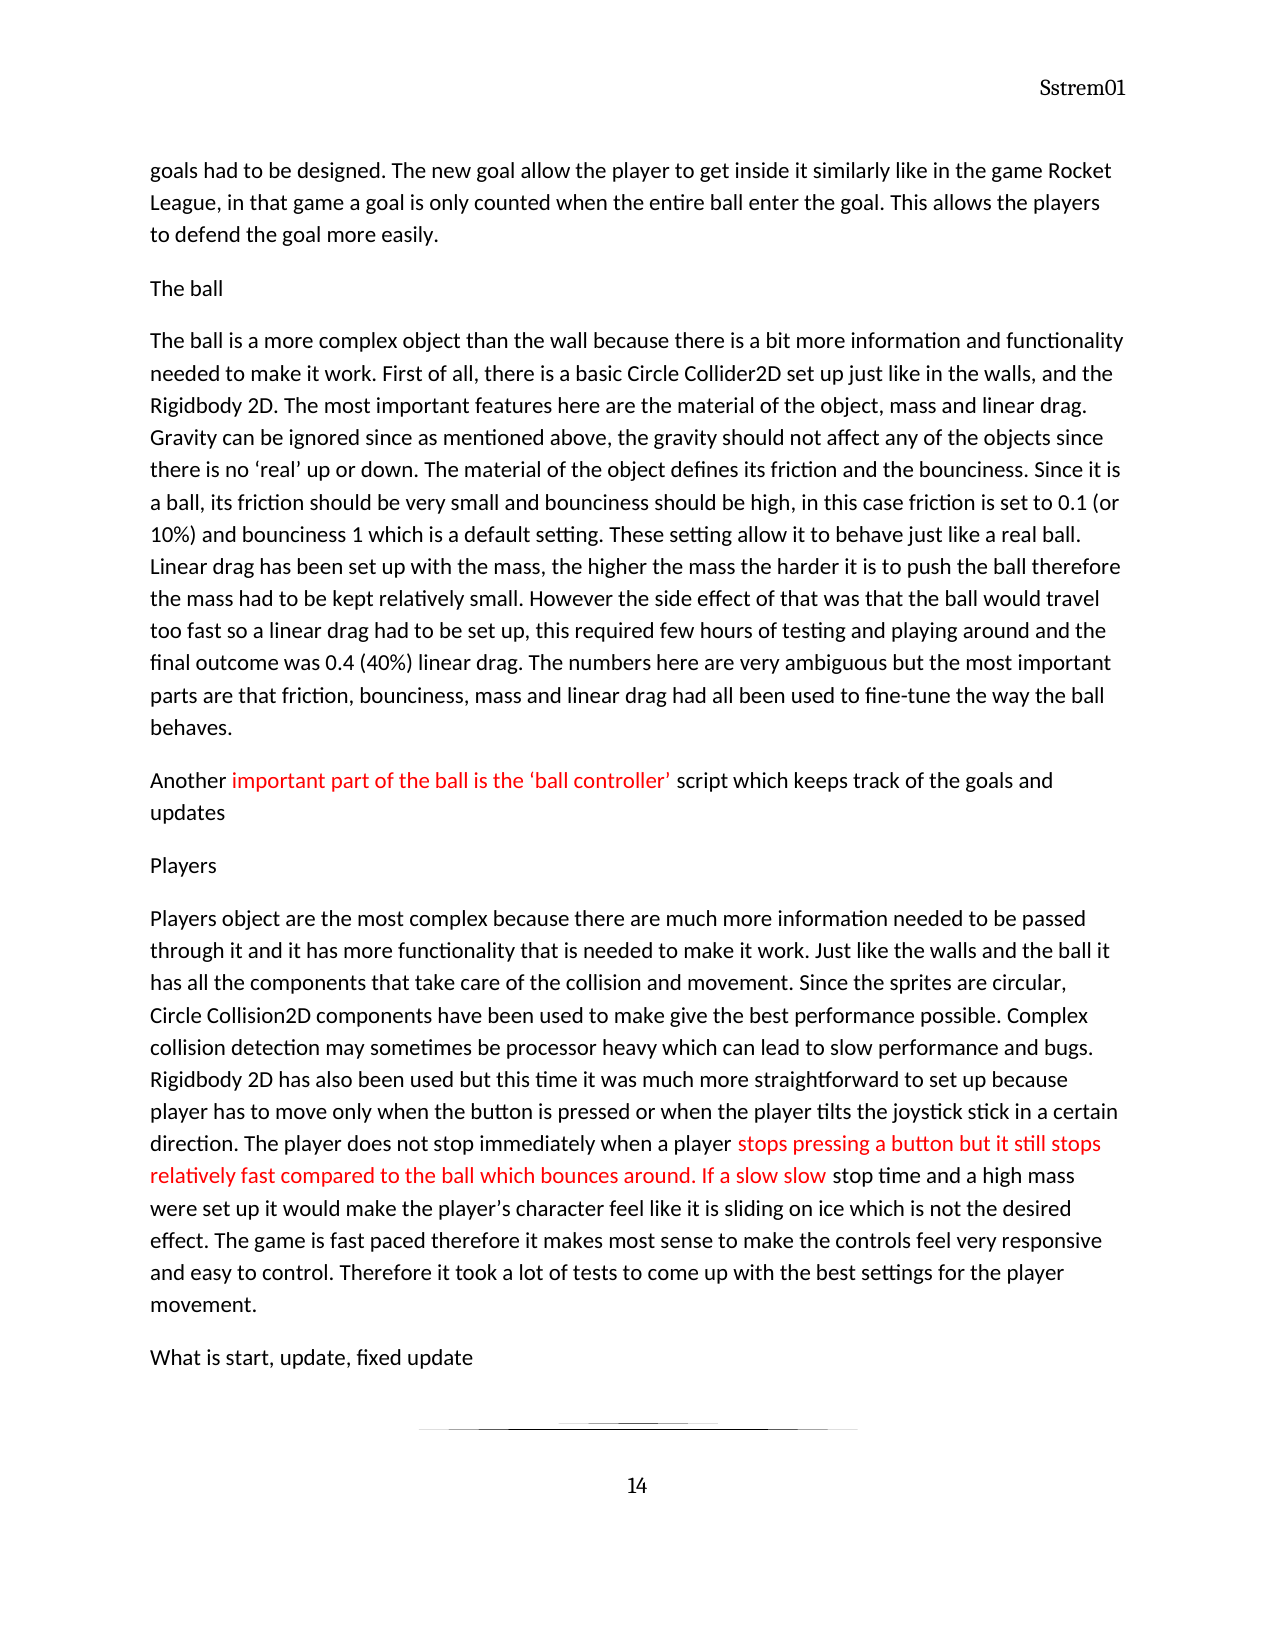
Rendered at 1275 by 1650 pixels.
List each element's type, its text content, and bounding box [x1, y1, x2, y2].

text Players object are the most complex because there are much more information needed to be passed through it and it has more functionality that is needed to make it work. Just like the walls and the ball it has all the components that take care of the collision and movement. Since the sprites are circular, Circle Collision2D components have been used to make give the best performance possible. Complex collision detection may sometimes be processor heavy which can lead to slow performance and bugs. Rigidbody 2D has also been used but this time it was much more straightforward to set up because player has to move only when the button is pressed or when the player tilts the joystick stick in a certain direction. The player does not stop immediately when a player stops pressing a button but it still stops relatively fast compared to the ball which bounces around. If a slow slow stop time and a high mass were set up it would make the player’s character feel like it is sliding on ice which is not the desired effect. The game is fast paced therefore it makes most sense to make the controls feel very responsive and easy to control. Therefore it took a lot of tests to come up with the best settings for the player movement. [150, 904, 1125, 1318]
text The ball is a more complex object than the wall because there is a bit more information and functionality needed to make it work. First of all, there is a basic Circle Collider2D set up just like in the walls, and the Rigidbody 2D. The most important features here are the material of the object, mass and linear drag. Gravity can be ignored since as mentioned above, the gravity should not affect any of the objects since there is no ‘real’ up or down. The material of the object defines its friction and the bounciness. Since it is a ball, its friction should be very small and bounciness should be high, in this case friction is set to 0.1 (or 10%) and bounciness 1 which is a default setting. These setting allow it to behave just like a real ball. Linear drag has been set up with the mass, the higher the mass the harder it is to push the ball therefore the mass had to be kept relatively small. However the side effect of that was that the ball would travel too fast so a linear drag had to be set up, this required few hours of testing and playing around and the final outcome was 0.4 (40%) linear drag. The numbers here are very ambiguous but the most important parts are that friction, bounciness, mass and linear drag had all been used to fine-tune the way the ball behaves. [150, 327, 1125, 741]
text Players [150, 851, 1125, 879]
text The ball [150, 274, 1125, 302]
text What is start, update, fixed update [150, 1343, 1125, 1371]
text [150, 156, 1125, 249]
text Another important part of the ball is the ‘ball controller’ script which keeps track of the goals and updates [150, 766, 1125, 826]
